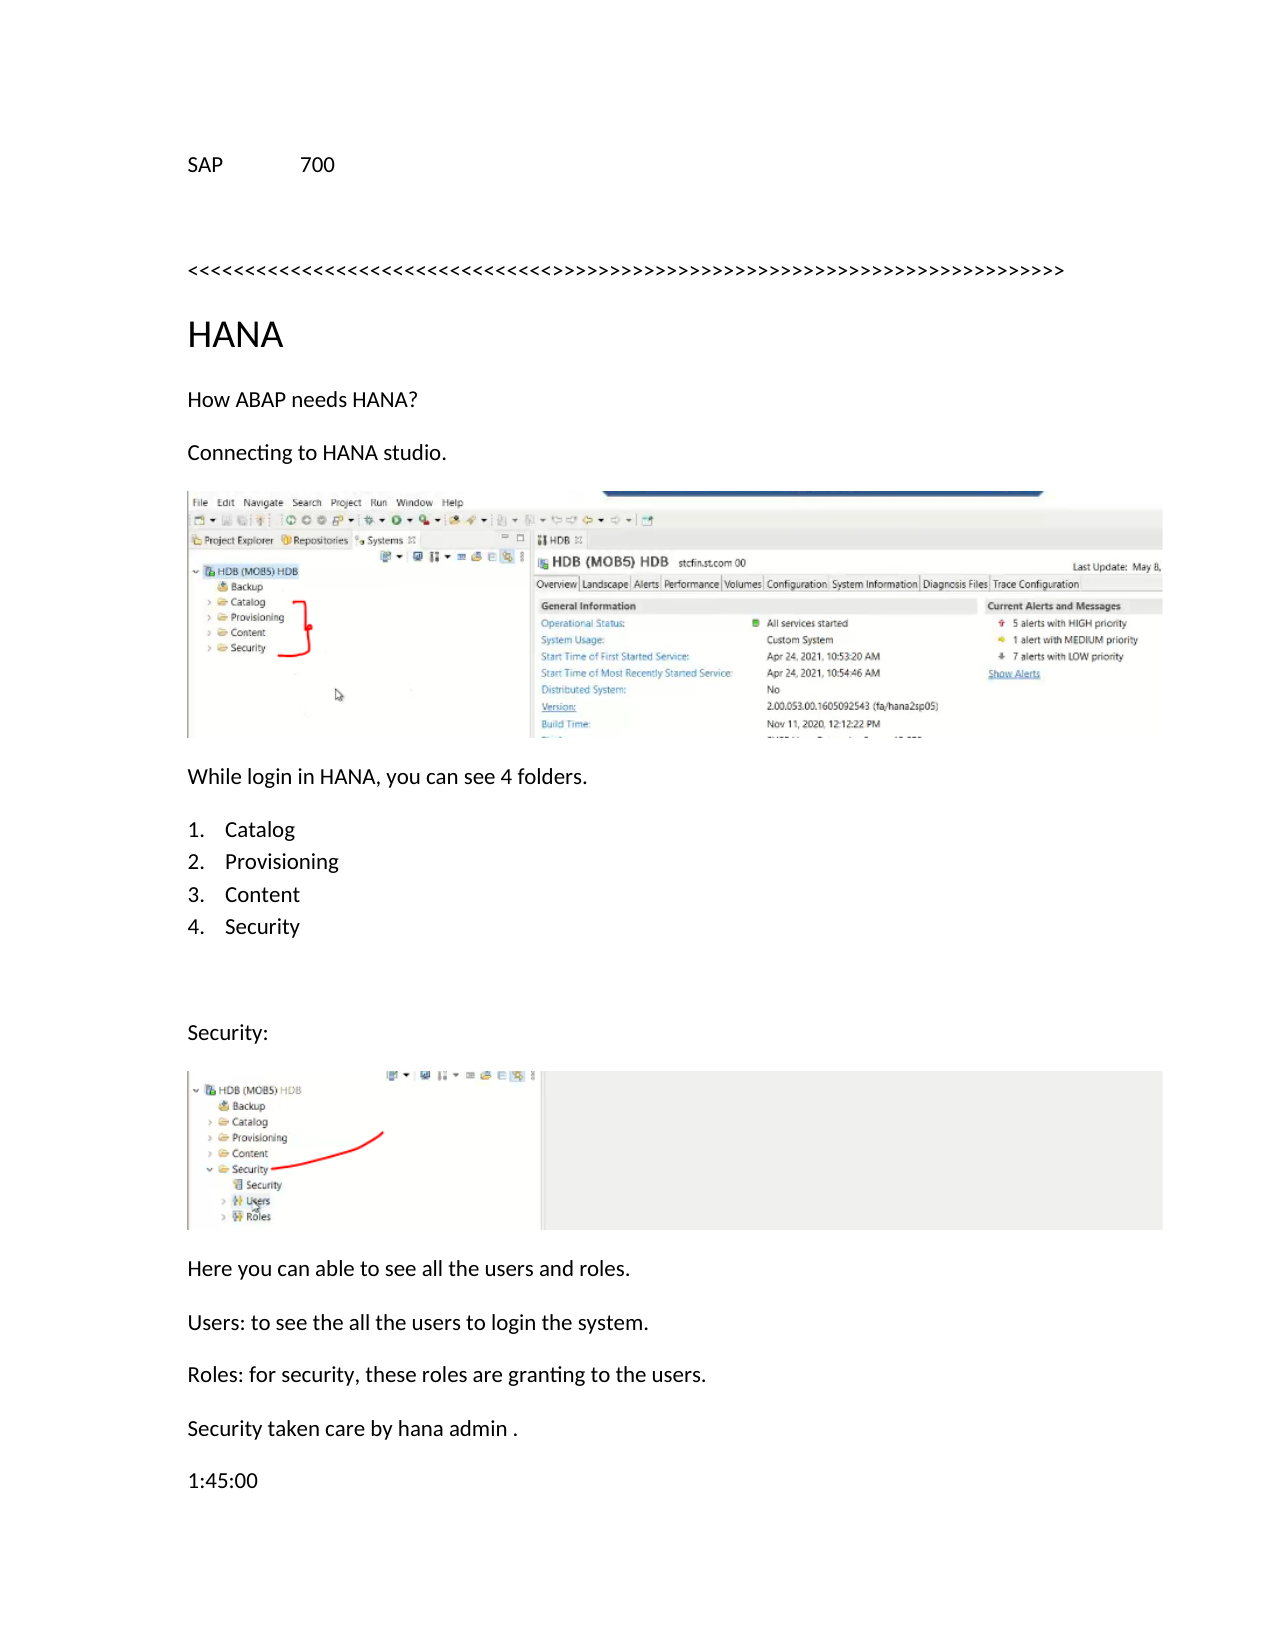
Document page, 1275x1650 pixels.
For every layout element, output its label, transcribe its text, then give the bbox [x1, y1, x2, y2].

text Connecting to HANA studio. [187, 438, 1125, 466]
text While login in HANA, you can see 4 folders. [187, 762, 1125, 790]
text SAP 700 [187, 150, 1125, 178]
text 1:45:00 [187, 1467, 1125, 1495]
list Content [187, 880, 1125, 908]
picture [187, 1071, 1163, 1230]
text HANA [187, 309, 1125, 357]
list Security [187, 912, 1125, 940]
text Users: to see the all the users to login the system. [187, 1308, 1125, 1336]
text How ABAP needs HANA? [187, 385, 1125, 413]
text Here you can able to see all the users and roles. [187, 1254, 1125, 1283]
text Security: [187, 1018, 1125, 1046]
text Roles: for security, these roles are granting to the users. [187, 1361, 1125, 1389]
list Catalog [187, 815, 1125, 843]
text <<<<<<<<<<<<<<<<<<<<<<<<<<<<<<<<>>>>>>>>>>>>>>>>>>>>>>>>>>>>>>>>>>>>>>>>>>>>> [187, 256, 1125, 284]
text Security taken care by hana admin . [187, 1414, 1125, 1442]
picture [187, 491, 1163, 738]
list Provisioning [187, 847, 1125, 876]
